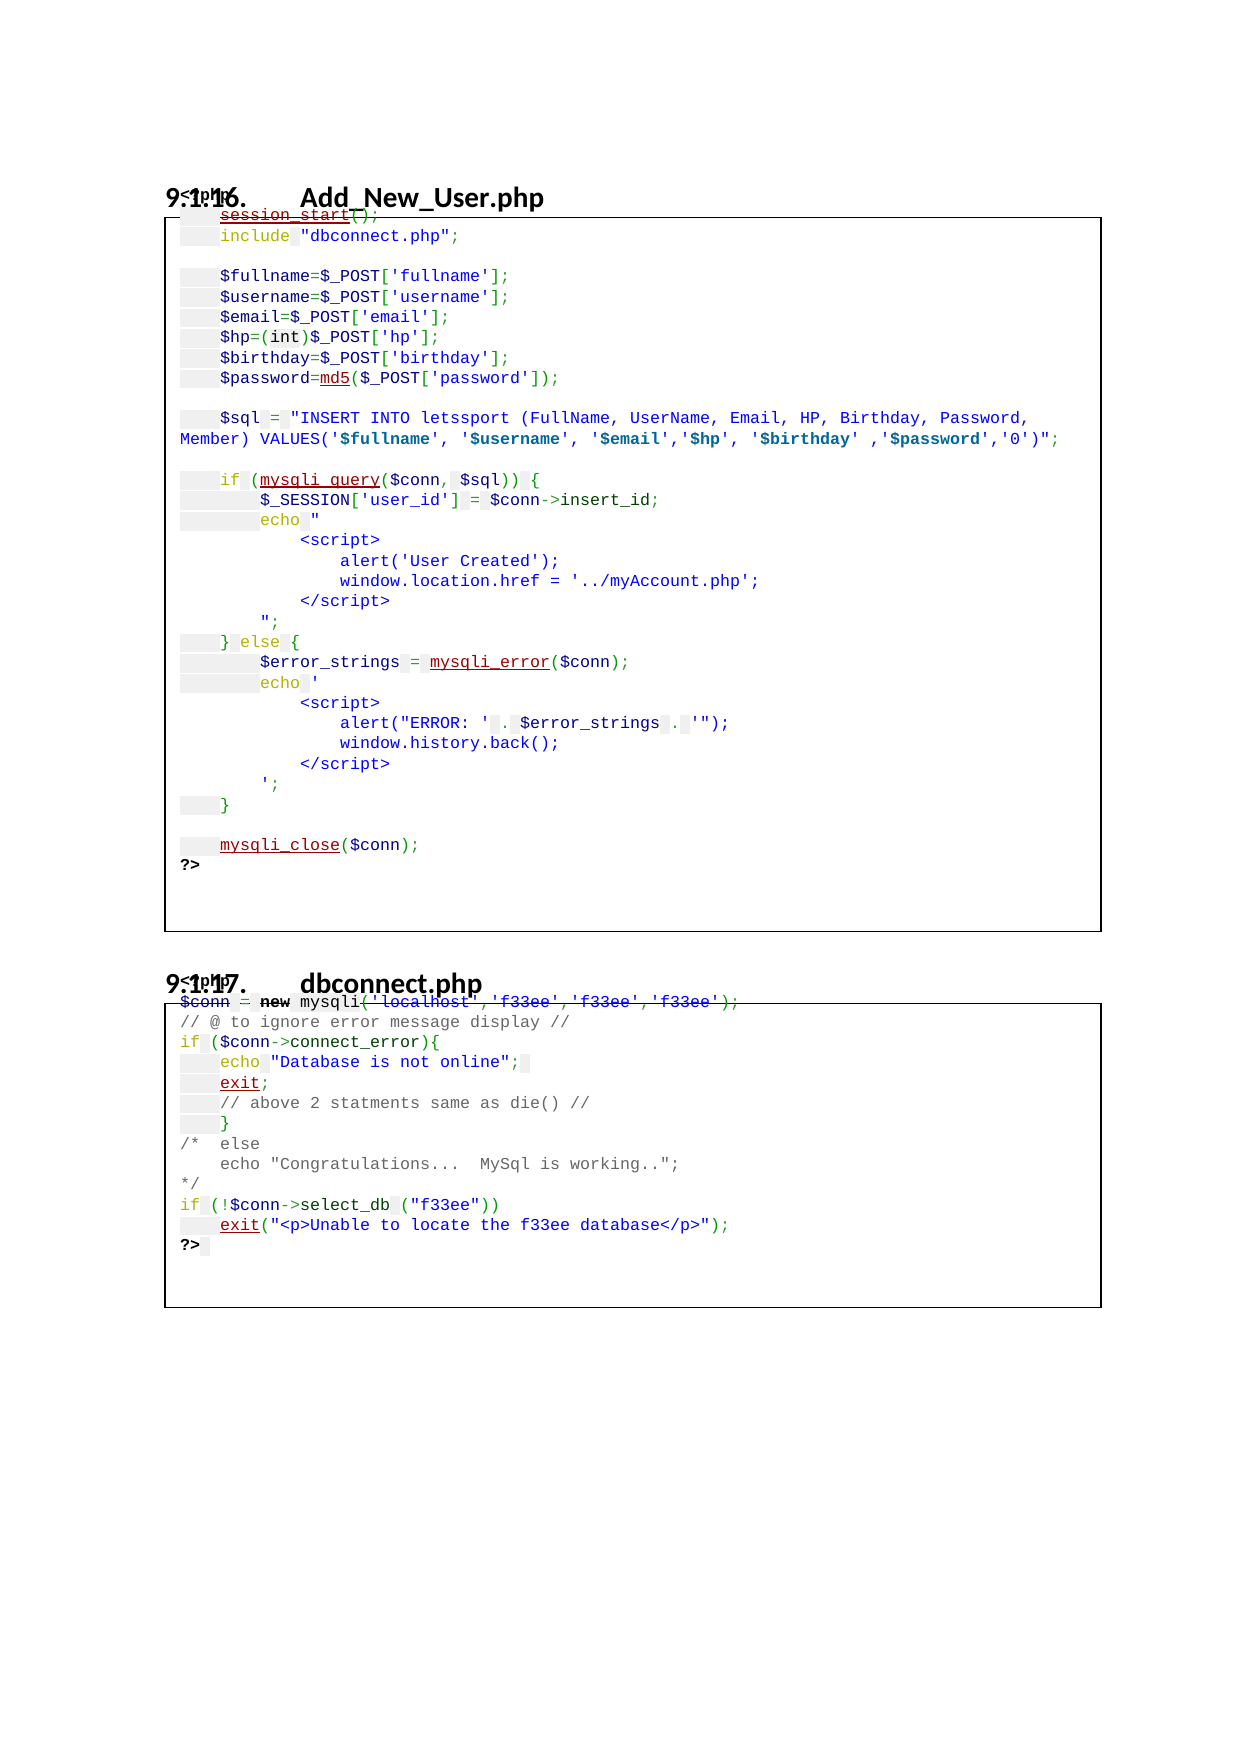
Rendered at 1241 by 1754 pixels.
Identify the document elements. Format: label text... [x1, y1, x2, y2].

list dbconnect.php [165, 965, 1090, 1003]
list Add_New_User.php [165, 179, 1090, 217]
list Add_New_User.php [166, 218, 1090, 931]
list dbconnect.php [166, 1004, 1090, 1307]
